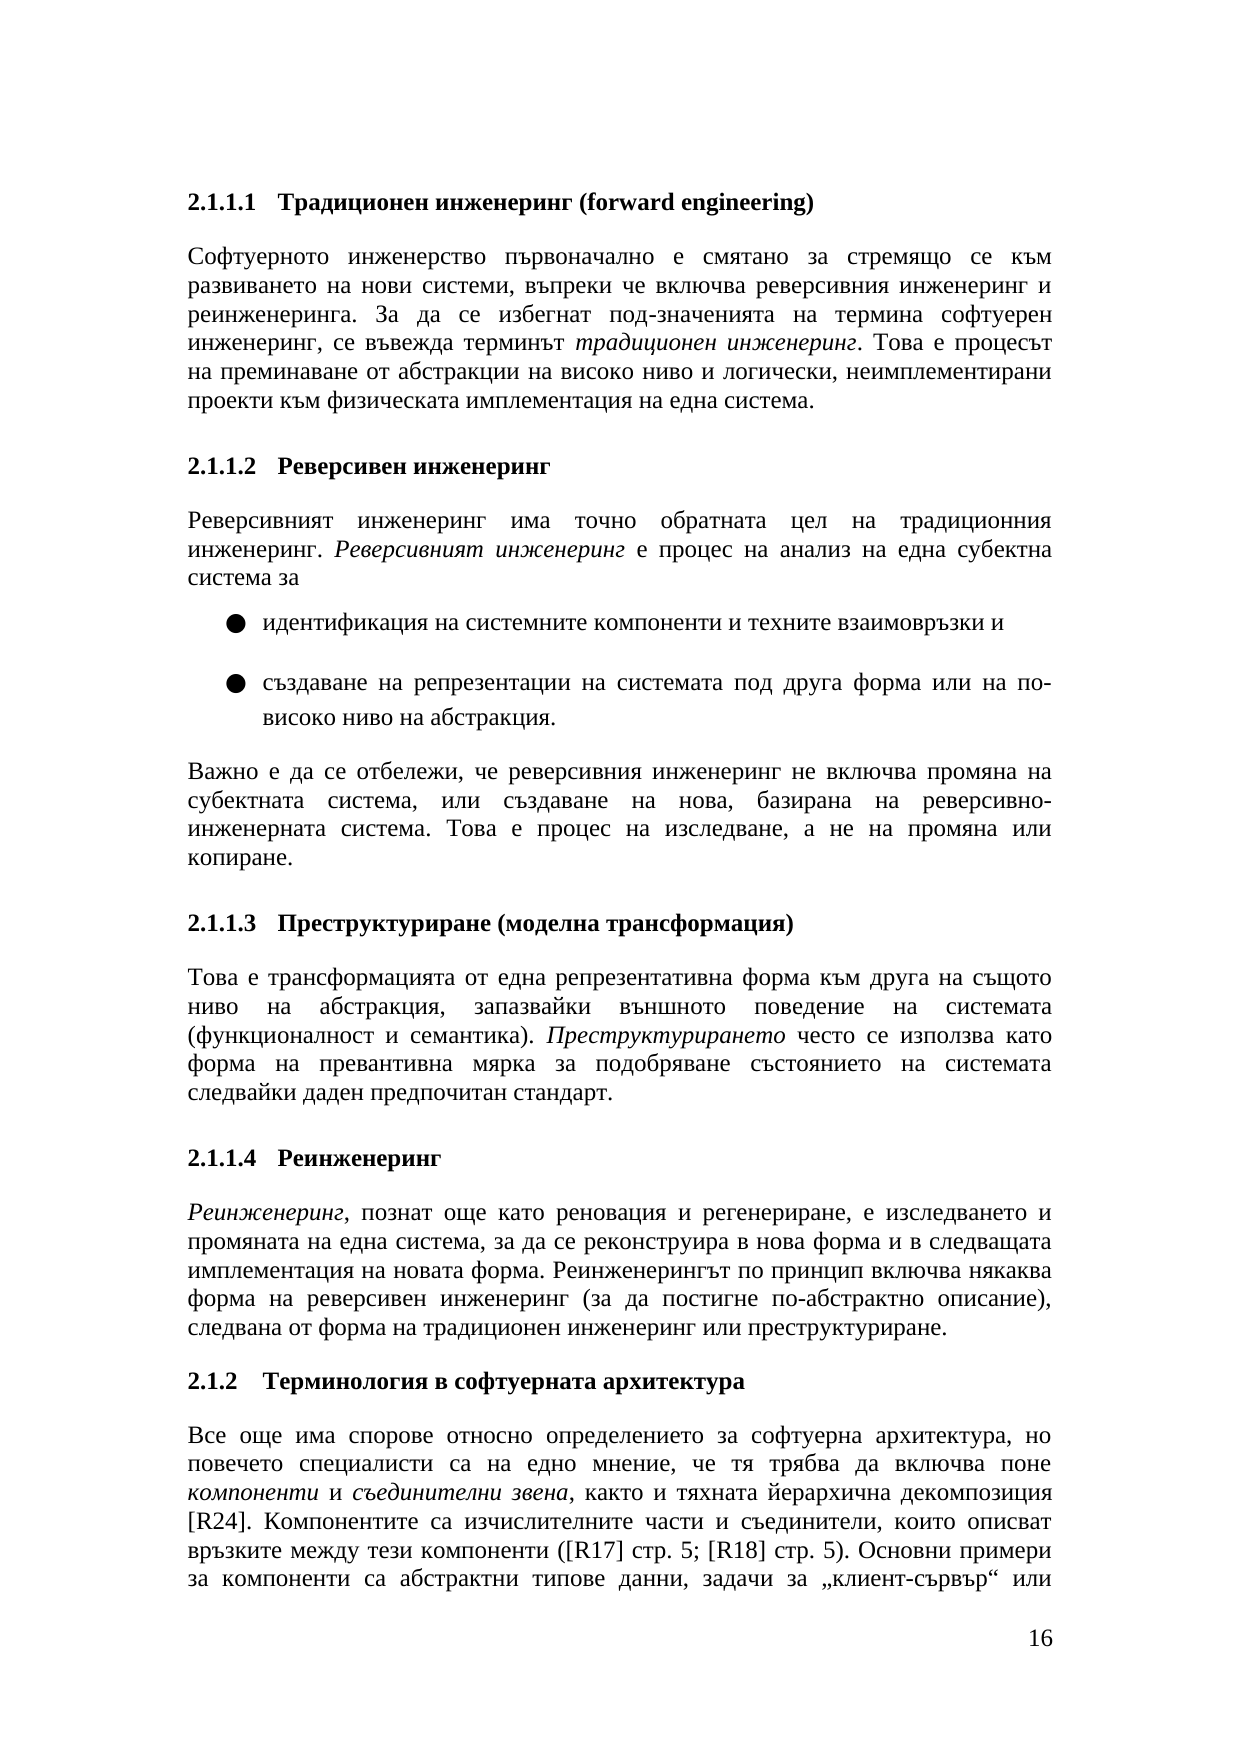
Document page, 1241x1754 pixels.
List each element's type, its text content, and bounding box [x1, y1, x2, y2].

text Важно е да се отбележи, че реверсивния инженеринг не включва промяна на субектната система, или създаване на нова, базирана на реверсивно-инженерната система. Това е процес на изследване, а не на промяна или копиране. [187, 756, 1053, 871]
text Софтуерното инженерство първоначално е смятано за стремящо се към развиването на нови системи, въпреки че включва реверсивния инженеринг и реинженеринга. За да се избегнат под-значенията на термина софтуерен инженеринг, се въвежда терминът традиционен инженеринг. Това е процесът на преминаване от абстракции на високо ниво и логически, неимплементирани проекти към физическата имплементация на една система. [187, 241, 1053, 414]
list идентификация на системните компоненти и техните взаимовръзки и [225, 604, 1053, 638]
subtitle Терминология в софтуерната архитектура [187, 1366, 1053, 1395]
subtitle Реверсивен инженеринг [187, 451, 1053, 480]
text Реинженеринг, познат още като реновация и регенериране, е изследването и промяната на една система, за да се реконструира в нова форма и в следващата имплементация на новата форма. Реинженерингът по принцип включва някаква форма на реверсивен инженеринг (за да постигне по-абстрактно описание), следвана от форма на традиционен инженеринг или преструктуриране. [187, 1197, 1053, 1341]
subtitle Реинженеринг [187, 1143, 1053, 1172]
subtitle Традиционен инженеринг (forward engineering) [187, 187, 1053, 216]
text Реверсивният инженеринг има точно обратната цел на традиционния инженеринг. Реверсивният инженеринг е процес на анализ на една субектна система за [187, 505, 1053, 591]
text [187, 1420, 1053, 1592]
text Това е трансформацията от една репрезентативна форма към друга на същото ниво на абстракция, запазвайки външното поведение на системата (функционалност и семантика). Преструктурирането често се използва като форма на превантивна мярка за подобряване състоянието на системата следвайки даден предпочитан стандарт. [187, 962, 1053, 1106]
subtitle Преструктуриране (моделна трансформация) [187, 908, 1053, 937]
list създаване на репрезентации на системата под друга форма или на по-високо ниво на абстракция. [225, 664, 1053, 731]
